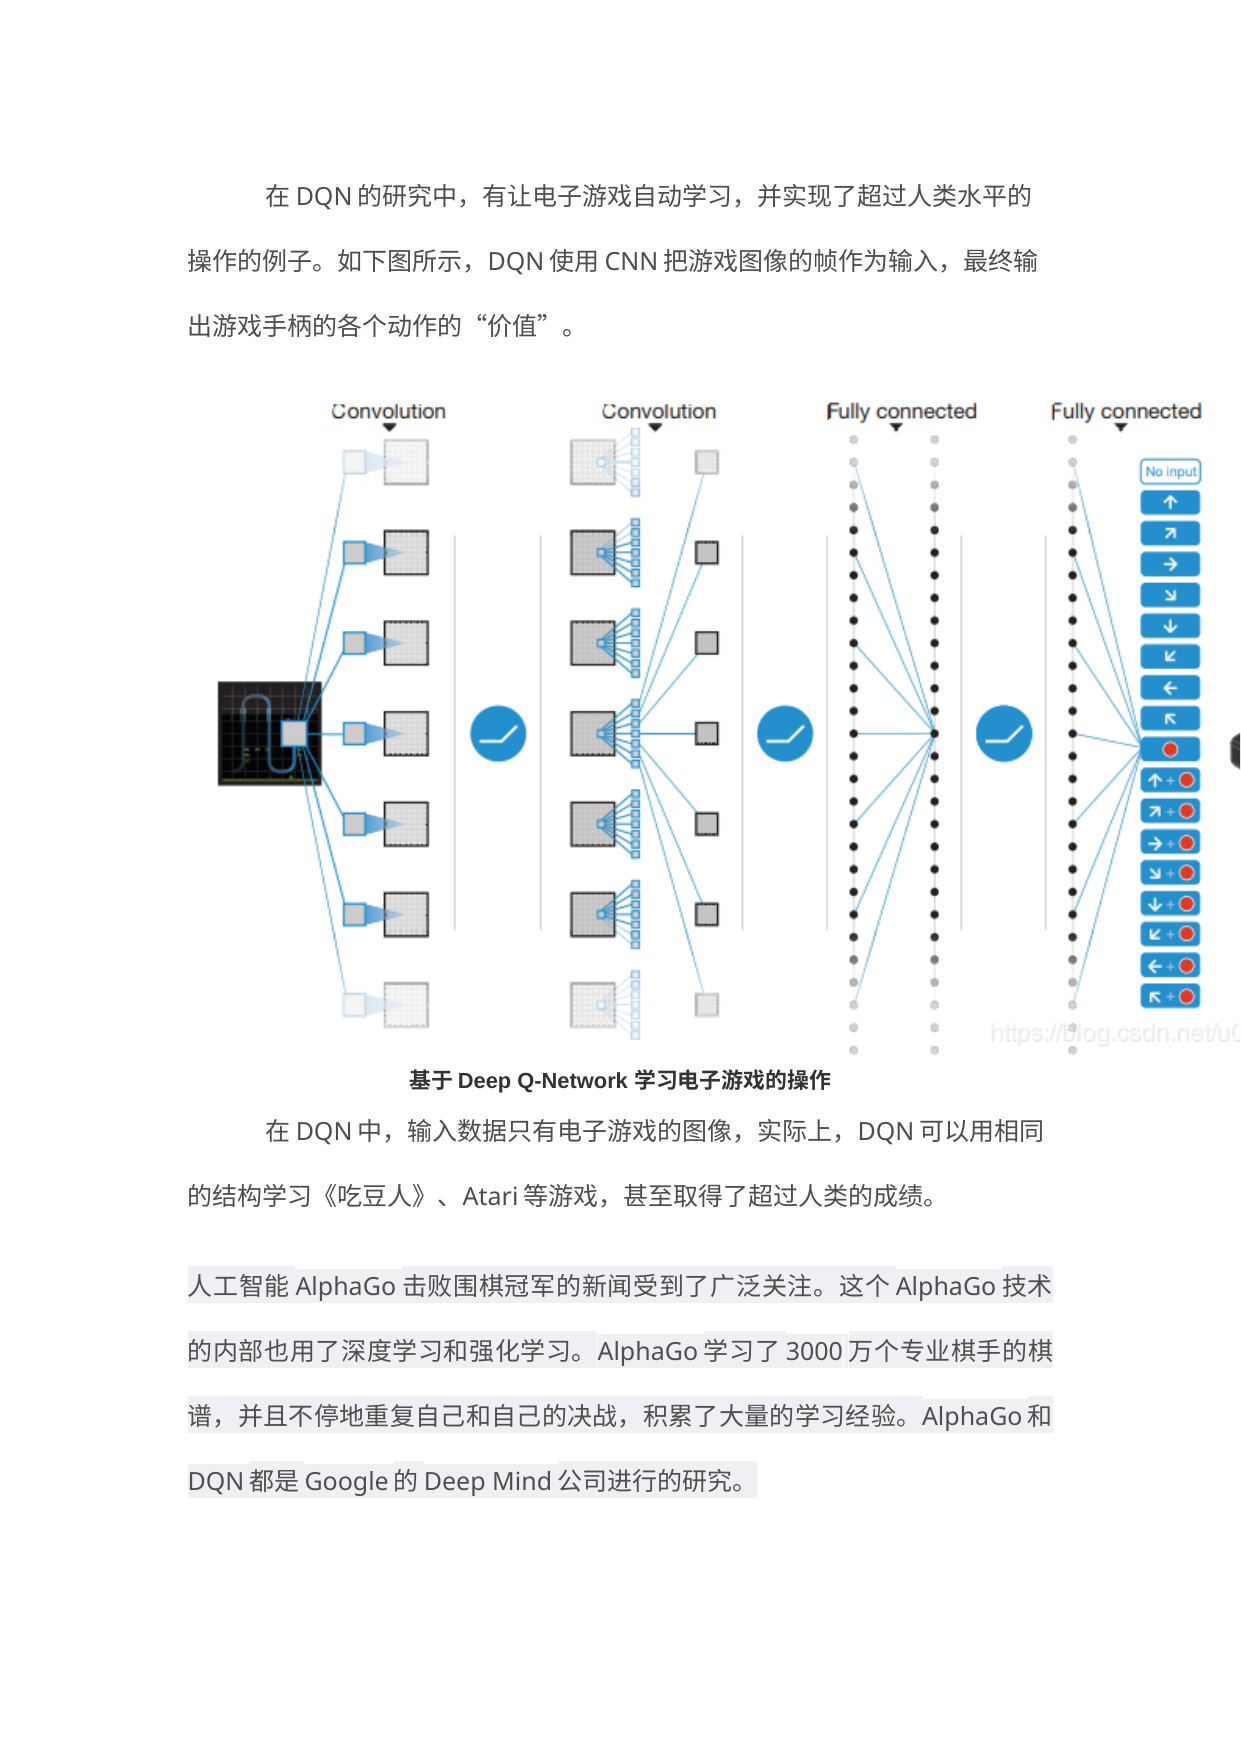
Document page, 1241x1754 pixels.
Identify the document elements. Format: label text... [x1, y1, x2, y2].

text 在DQN的研究中，有让电子游戏自动学习，并实现了超过人类水平的操作的例子。如下图所示，DQN使用CNN把游戏图像的帧作为输入，最终输出游戏手柄的各个动作的“价值”。 [187, 162, 1053, 357]
text 在DQN中，输入数据只有电子游戏的图像，实际上，DQN可以用相同的结构学习《吃豆人》、Atari等游戏，甚至取得了超过人类的成绩。 [187, 1097, 1053, 1227]
text 基于Deep Q-Network 学习电子游戏的操作 [187, 1062, 1053, 1097]
text 人工智能AlphaGo击败围棋冠军的新闻受到了广泛关注。这个AlphaGo技术的内部也用了深度学习和强化学习。AlphaGo学习了3000万个专业棋手的棋谱，并且不停地重复自己和自己的决战，积累了大量的学习经验。AlphaGo和DQN都是Google的Deep Mind公司进行的研究。 [187, 1252, 1053, 1512]
picture [187, 382, 1241, 1062]
